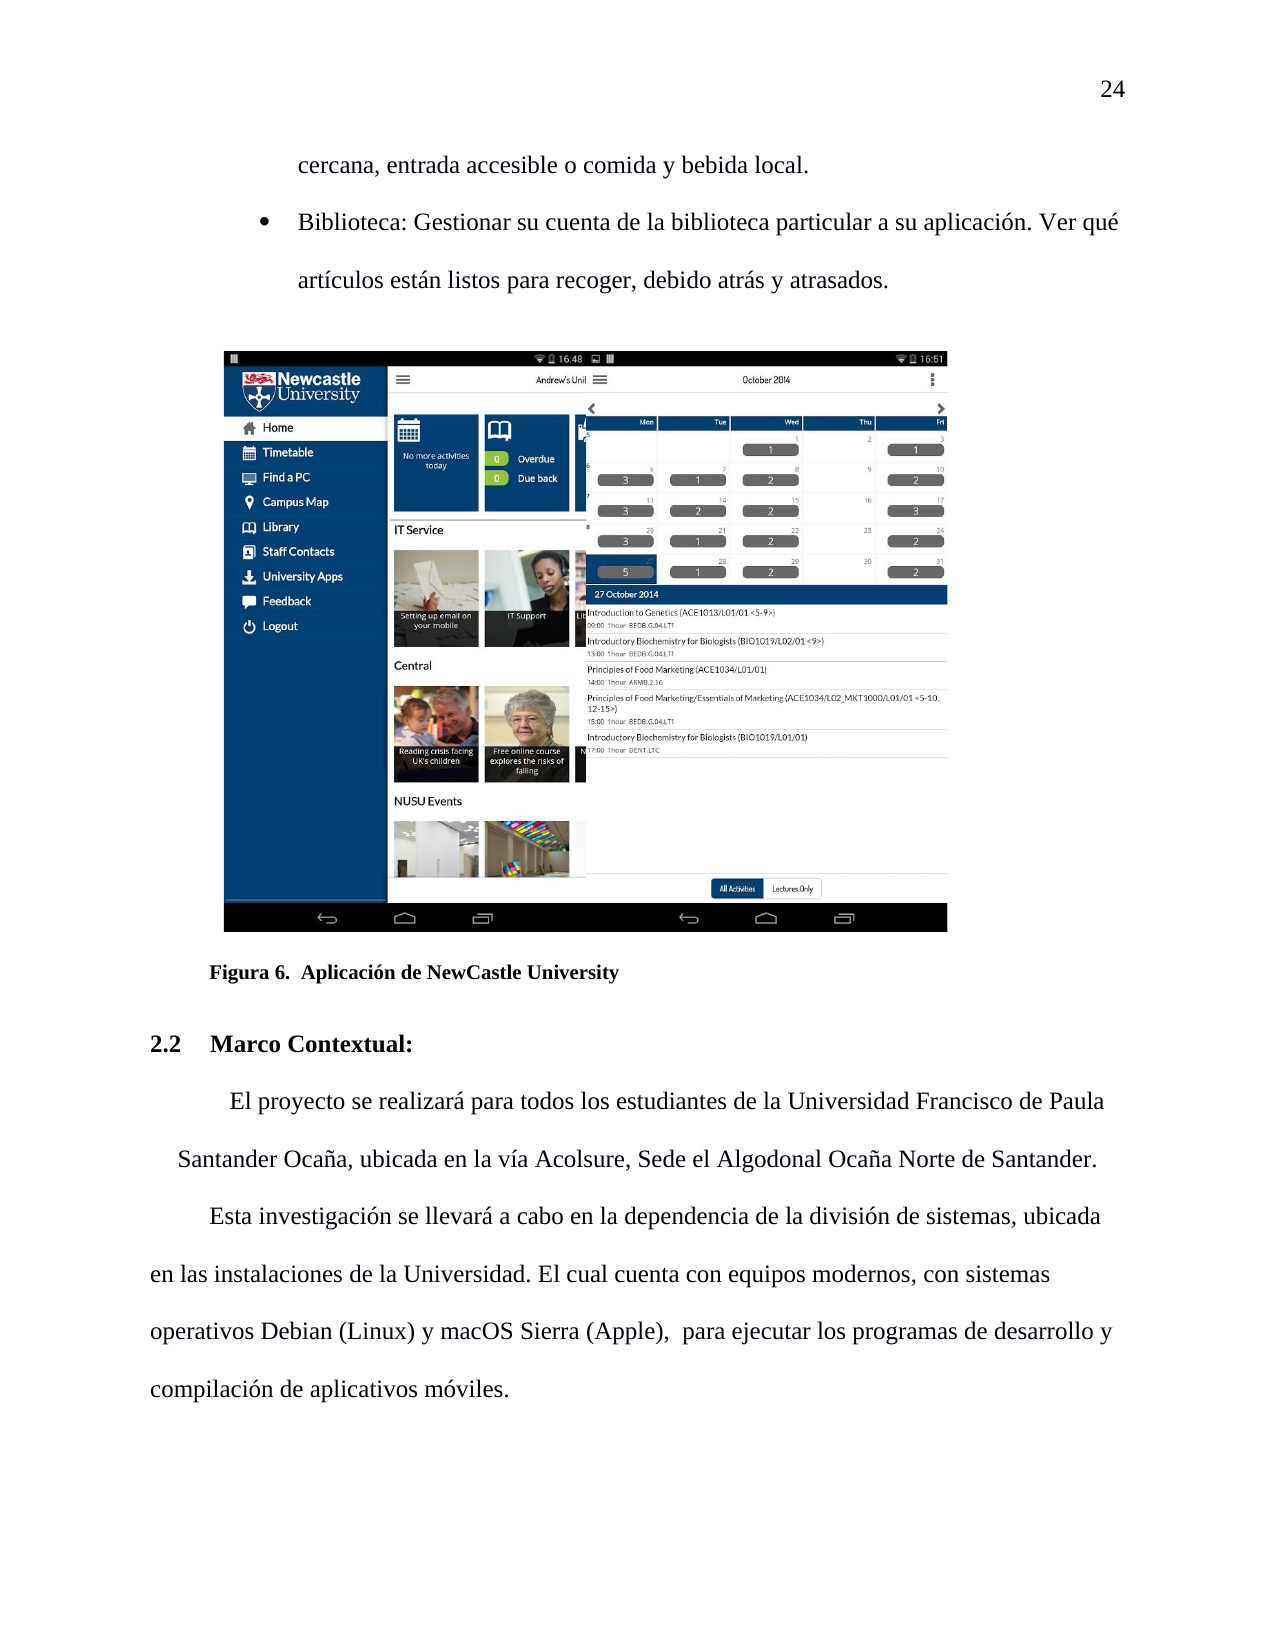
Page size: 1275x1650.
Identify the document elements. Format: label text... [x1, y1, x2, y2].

subtitle Marco Contextual: [150, 1029, 1125, 1058]
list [260, 150, 1125, 179]
text El proyecto se realizará para todos los estudiantes de la Universidad Francisco de Paula Santander Ocaña, ubicada en la vía Acolsure, Sede el Algodonal Ocaña Norte de Santander. [150, 1086, 1125, 1173]
picture [223, 351, 948, 932]
list Biblioteca: Gestionar su cuenta de la biblioteca particular a su aplicación. Ver qué artículos están listos para recoger, debido atrás y atrasados. [260, 207, 1125, 294]
text Esta investigación se llevará a cabo en la dependencia de la división de sistemas, ubicada en las instalaciones de la Universidad. El cual cuenta con equipos modernos, con sistemas operativos Debian (Linux) y macOS Sierra (Apple), para ejecutar los programas de desarrollo y compilación de aplicativos móviles. [150, 1201, 1125, 1403]
